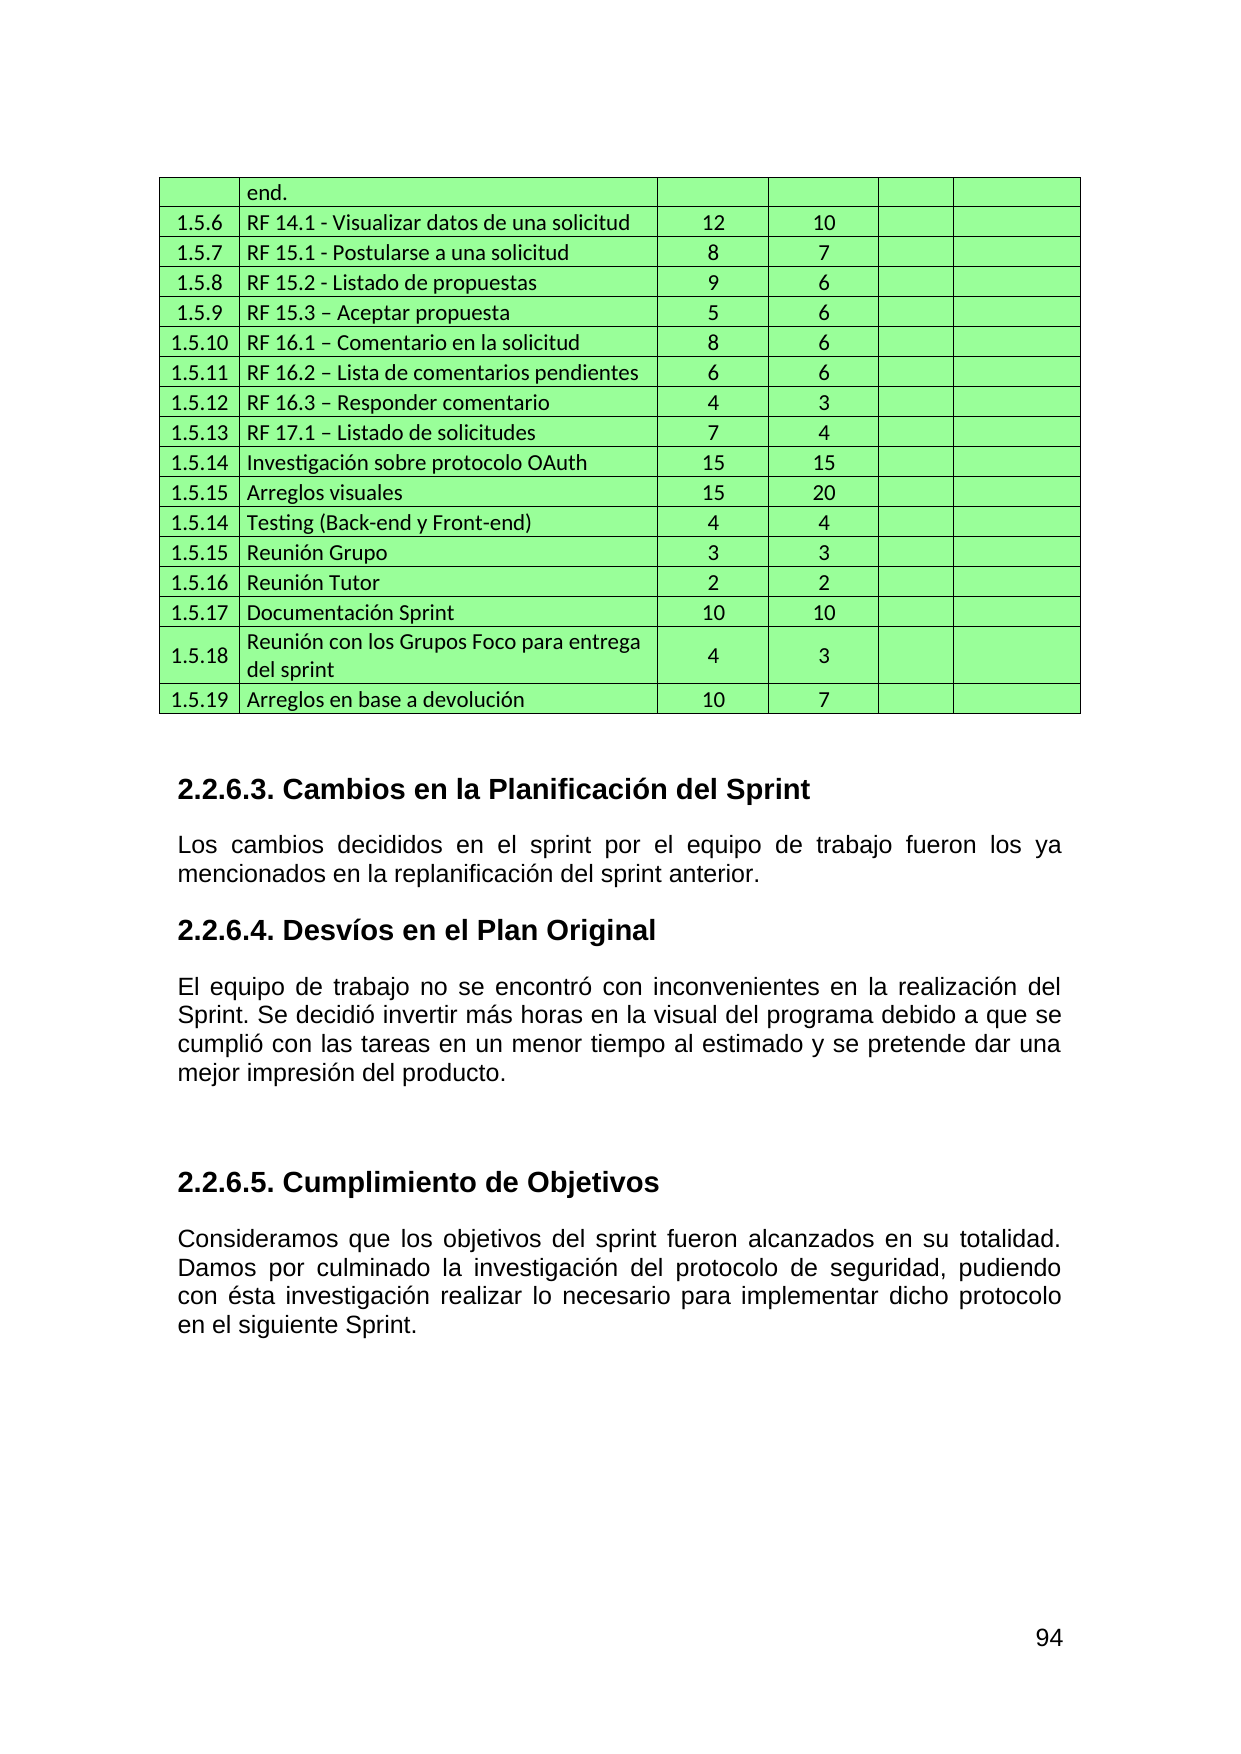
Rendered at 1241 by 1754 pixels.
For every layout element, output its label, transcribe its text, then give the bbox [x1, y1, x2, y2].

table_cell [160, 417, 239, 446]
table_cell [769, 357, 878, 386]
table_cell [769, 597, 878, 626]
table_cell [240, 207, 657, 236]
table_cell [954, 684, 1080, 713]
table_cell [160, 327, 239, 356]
text 2.2.6.4. Desvíos en el Plan Original [177, 913, 1063, 946]
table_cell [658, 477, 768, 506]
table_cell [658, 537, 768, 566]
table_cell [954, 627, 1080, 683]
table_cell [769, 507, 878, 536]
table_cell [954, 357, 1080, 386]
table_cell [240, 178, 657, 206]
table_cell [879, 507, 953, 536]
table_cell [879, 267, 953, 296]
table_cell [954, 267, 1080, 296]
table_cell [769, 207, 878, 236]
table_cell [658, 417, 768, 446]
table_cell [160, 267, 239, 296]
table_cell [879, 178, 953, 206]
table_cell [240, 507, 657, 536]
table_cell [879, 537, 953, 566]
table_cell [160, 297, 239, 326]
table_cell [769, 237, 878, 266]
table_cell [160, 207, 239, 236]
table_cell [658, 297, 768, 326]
text 2.2.6.3. Cambios en la Planificación del Sprint [177, 772, 1063, 805]
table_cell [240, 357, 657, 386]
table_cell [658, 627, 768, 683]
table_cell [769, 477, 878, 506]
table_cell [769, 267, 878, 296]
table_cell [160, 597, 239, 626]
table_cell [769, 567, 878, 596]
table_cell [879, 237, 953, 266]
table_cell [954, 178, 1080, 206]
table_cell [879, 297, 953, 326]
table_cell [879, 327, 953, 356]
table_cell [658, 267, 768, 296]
text Los cambios decididos en el sprint por el equipo de trabajo fueron los ya mencionados en la replanificación del sprint anterior. [177, 830, 1063, 888]
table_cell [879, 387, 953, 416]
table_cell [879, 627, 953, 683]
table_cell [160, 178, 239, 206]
text Consideramos que los objetivos del sprint fueron alcanzados en su totalidad. Damos por culminado la investigación del protocolo de seguridad, pudiendo con ésta investigación realizar lo necesario para implementar dicho protocolo en el siguiente Sprint. [177, 1224, 1063, 1339]
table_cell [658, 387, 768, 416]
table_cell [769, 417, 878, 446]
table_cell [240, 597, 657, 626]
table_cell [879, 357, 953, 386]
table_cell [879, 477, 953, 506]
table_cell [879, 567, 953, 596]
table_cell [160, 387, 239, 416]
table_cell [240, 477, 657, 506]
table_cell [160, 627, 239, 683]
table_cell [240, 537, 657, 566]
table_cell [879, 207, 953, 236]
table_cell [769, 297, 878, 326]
text El equipo de trabajo no se encontró con inconvenientes en la realización del Sprint. Se decidió invertir más horas en la visual del programa debido a que se cumplió con las tareas en un menor tiempo al estimado y se pretende dar una mejor impresión del producto. [177, 971, 1063, 1086]
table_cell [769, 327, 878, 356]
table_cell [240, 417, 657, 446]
text 2.2.6.5. Cumplimiento de Objetivos [177, 1165, 1063, 1199]
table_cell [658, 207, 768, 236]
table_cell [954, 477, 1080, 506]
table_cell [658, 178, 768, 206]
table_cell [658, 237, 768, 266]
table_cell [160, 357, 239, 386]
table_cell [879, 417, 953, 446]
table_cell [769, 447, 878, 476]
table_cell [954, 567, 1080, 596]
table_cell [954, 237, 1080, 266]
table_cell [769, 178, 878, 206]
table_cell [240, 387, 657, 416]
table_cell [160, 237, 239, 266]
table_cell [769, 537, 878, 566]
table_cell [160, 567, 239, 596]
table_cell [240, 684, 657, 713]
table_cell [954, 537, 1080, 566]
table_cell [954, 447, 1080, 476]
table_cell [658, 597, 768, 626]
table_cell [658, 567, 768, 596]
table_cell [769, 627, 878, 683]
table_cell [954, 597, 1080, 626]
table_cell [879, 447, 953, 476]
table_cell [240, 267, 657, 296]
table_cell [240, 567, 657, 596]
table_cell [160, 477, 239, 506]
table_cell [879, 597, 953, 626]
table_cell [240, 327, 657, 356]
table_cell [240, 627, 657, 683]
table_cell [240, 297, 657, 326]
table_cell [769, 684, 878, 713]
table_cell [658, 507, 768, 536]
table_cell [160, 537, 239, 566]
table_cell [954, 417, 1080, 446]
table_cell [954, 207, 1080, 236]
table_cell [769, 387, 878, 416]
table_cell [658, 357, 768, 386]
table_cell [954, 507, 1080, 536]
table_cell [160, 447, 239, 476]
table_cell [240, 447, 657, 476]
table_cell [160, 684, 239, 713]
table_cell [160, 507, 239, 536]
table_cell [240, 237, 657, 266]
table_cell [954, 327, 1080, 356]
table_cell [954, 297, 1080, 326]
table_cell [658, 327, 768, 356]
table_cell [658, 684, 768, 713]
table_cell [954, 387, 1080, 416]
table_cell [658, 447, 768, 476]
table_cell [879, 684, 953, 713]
